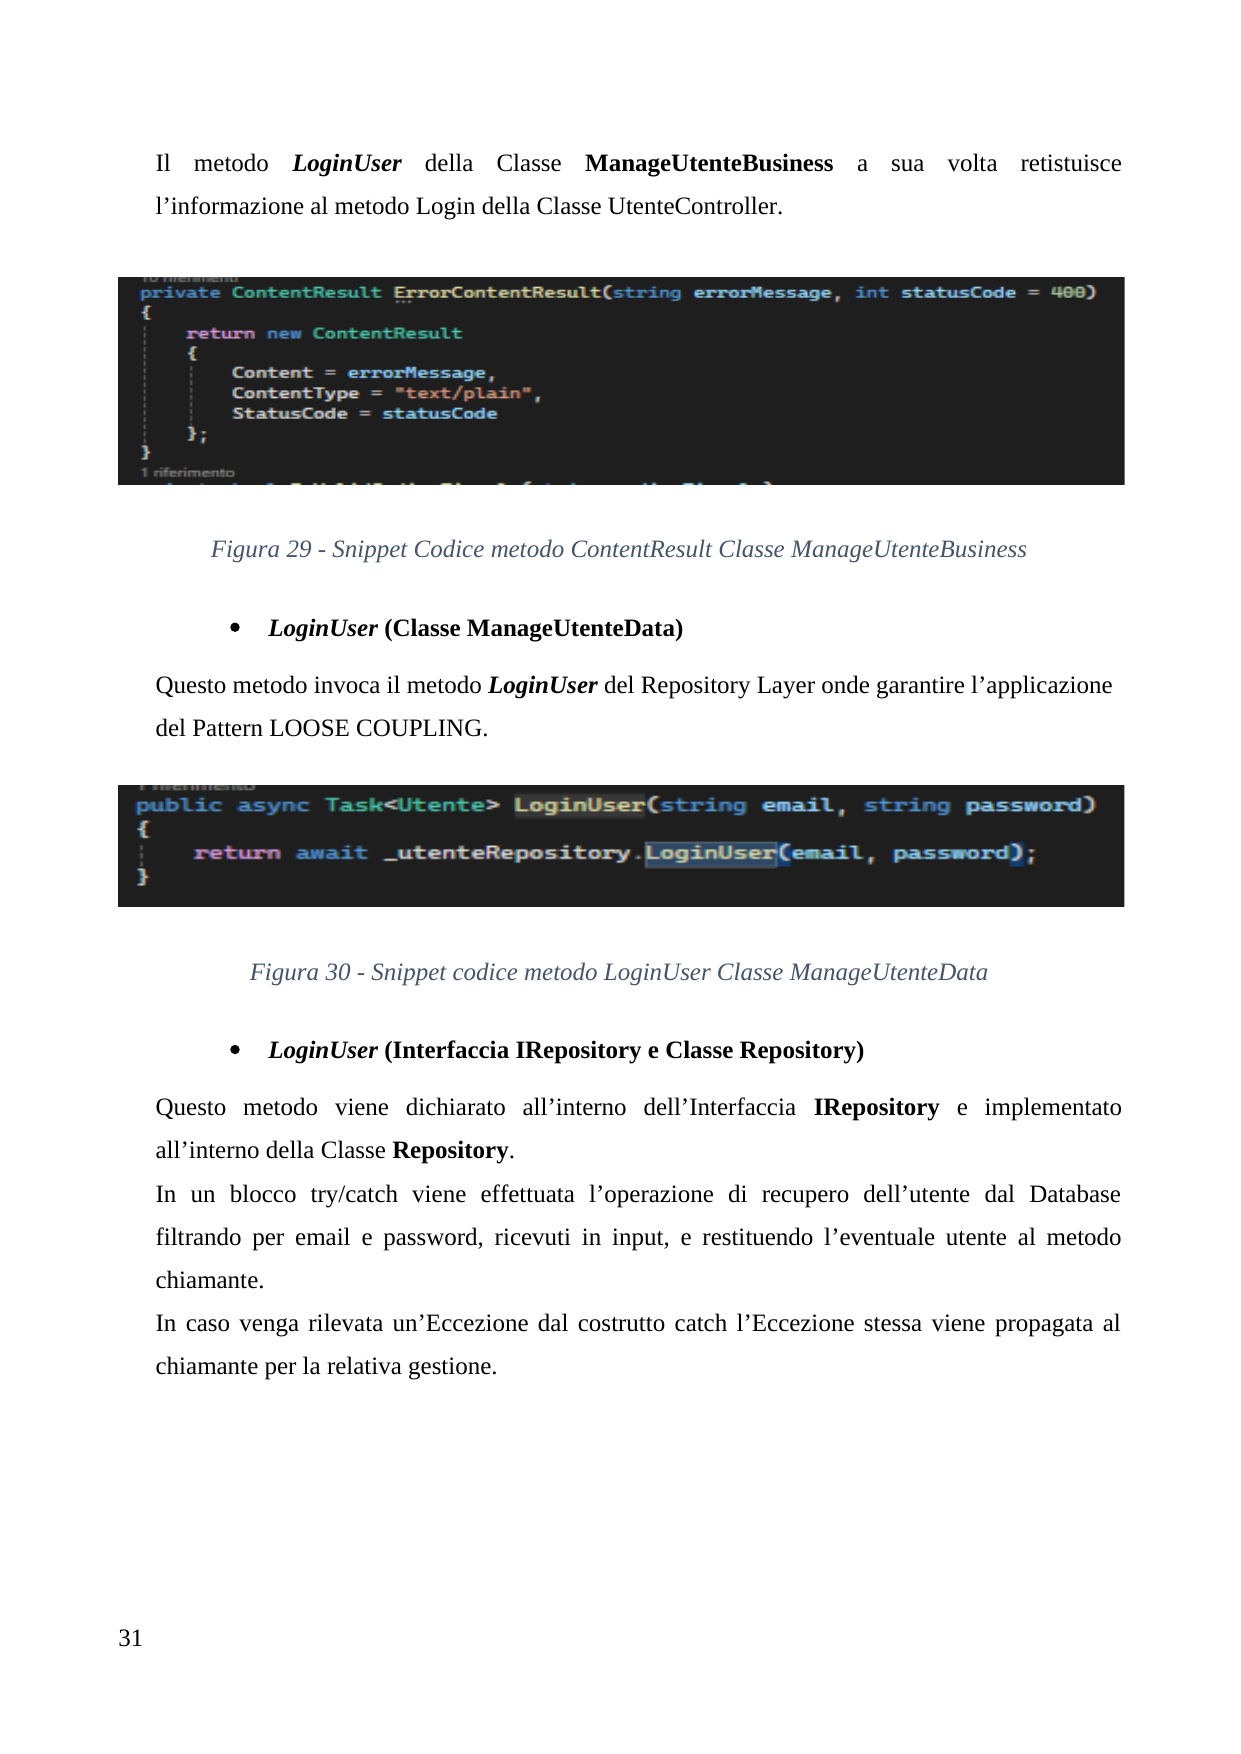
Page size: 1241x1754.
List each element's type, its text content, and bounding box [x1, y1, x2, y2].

text In un blocco try/catch viene effettuata l’operazione di recupero dell’utente dal Database filtrando per email e password, ricevuti in input, e restituendo l’eventuale utente al metodo chiamante. In caso venga rilevata un’Eccezione dal costrutto catch l’Eccezione stessa viene propagata al chiamante per la relativa gestione. [155, 1179, 1122, 1380]
picture [118, 277, 1125, 485]
picture [118, 785, 1125, 907]
text Questo metodo viene dichiarato all’interno dell’Interfaccia IRepository e implementato all’interno della Classe Repository. [155, 1092, 1122, 1164]
list LoginUser (Classe ManageUtenteData) [231, 613, 1122, 641]
text Questo metodo invoca il metodo LoginUser del Repository Layer onde garantire l’applicazione del Pattern LOOSE COUPLING. [155, 670, 1122, 742]
list LoginUser (Interfaccia IRepository e Classe Repository) [231, 1035, 1122, 1064]
text Il metodo LoginUser della Classe ManageUtenteBusiness a sua volta retistuisce l’informazione al metodo Login della Classe UtenteController. [155, 148, 1122, 219]
